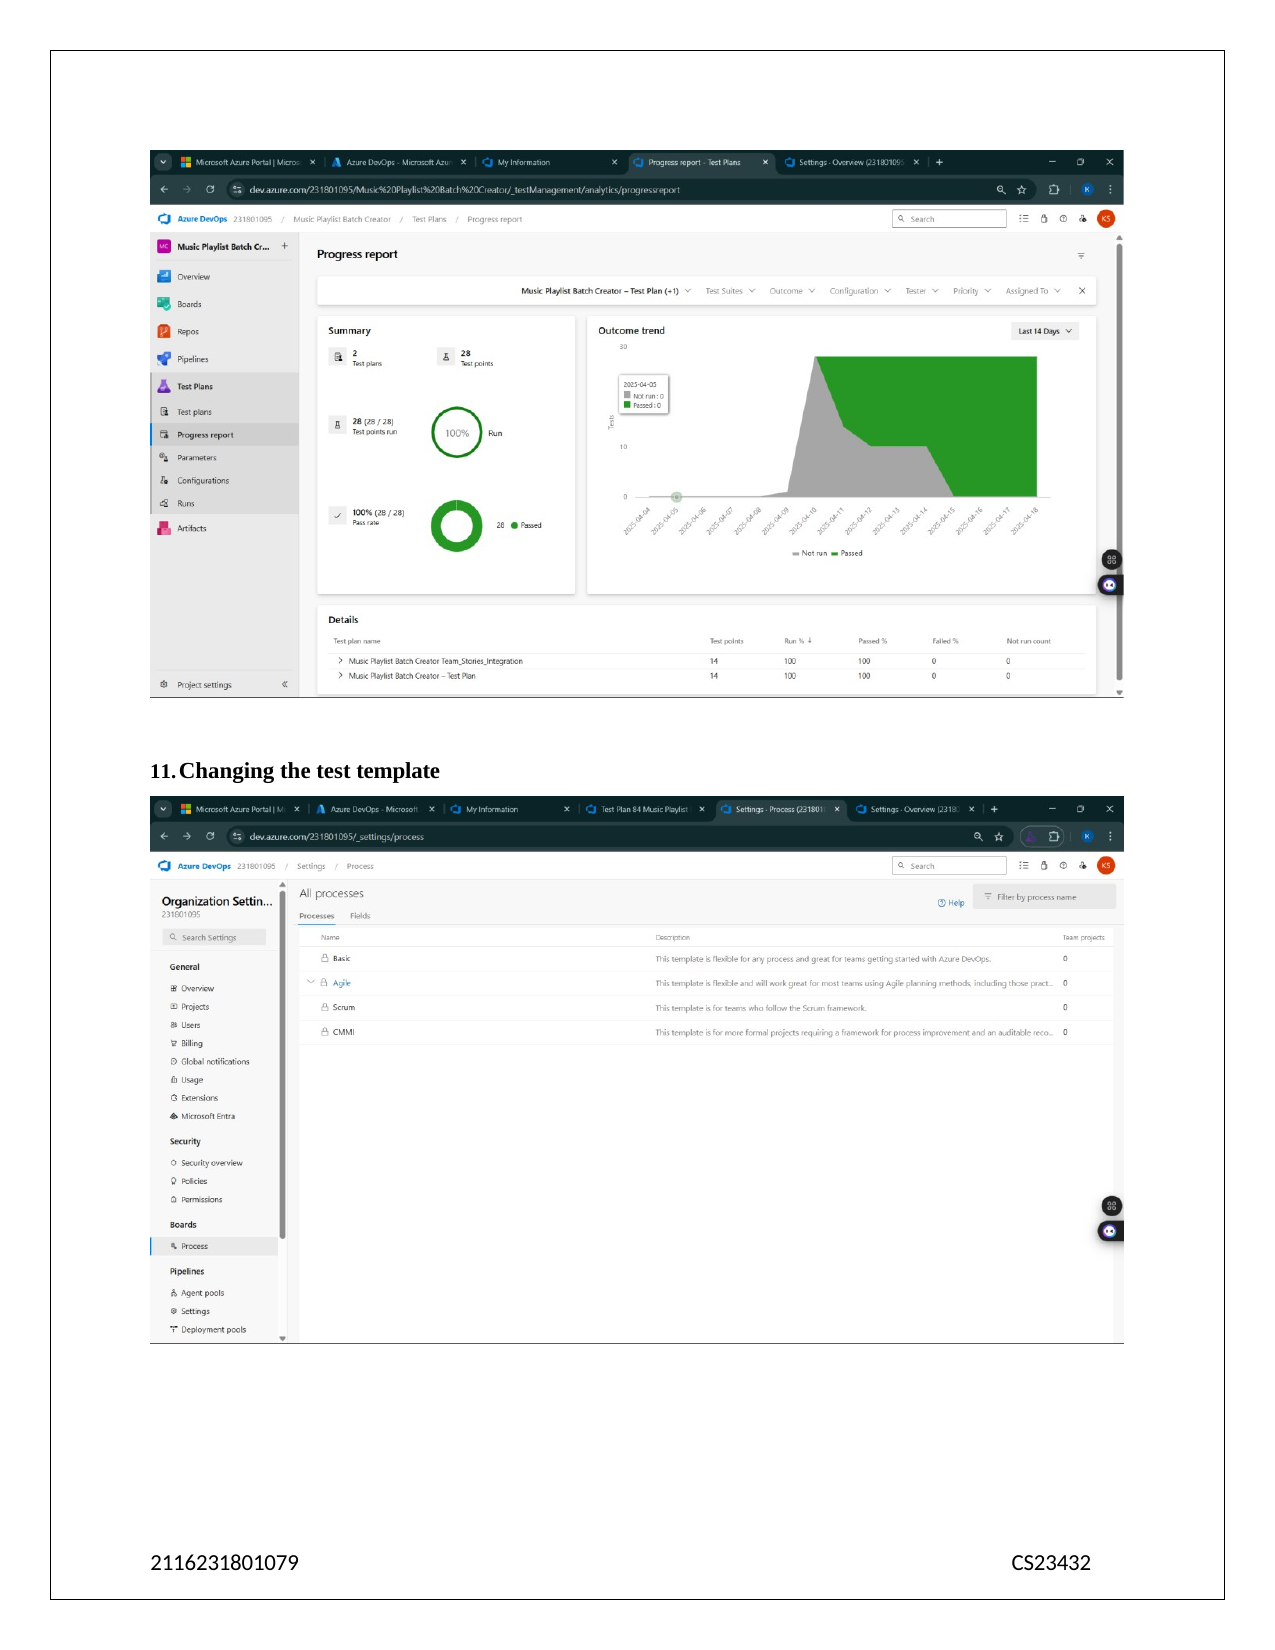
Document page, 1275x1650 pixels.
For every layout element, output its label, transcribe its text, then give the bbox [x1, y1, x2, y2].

picture [150, 150, 1124, 698]
picture [150, 796, 1124, 1344]
list Changing the test template [150, 757, 1187, 783]
